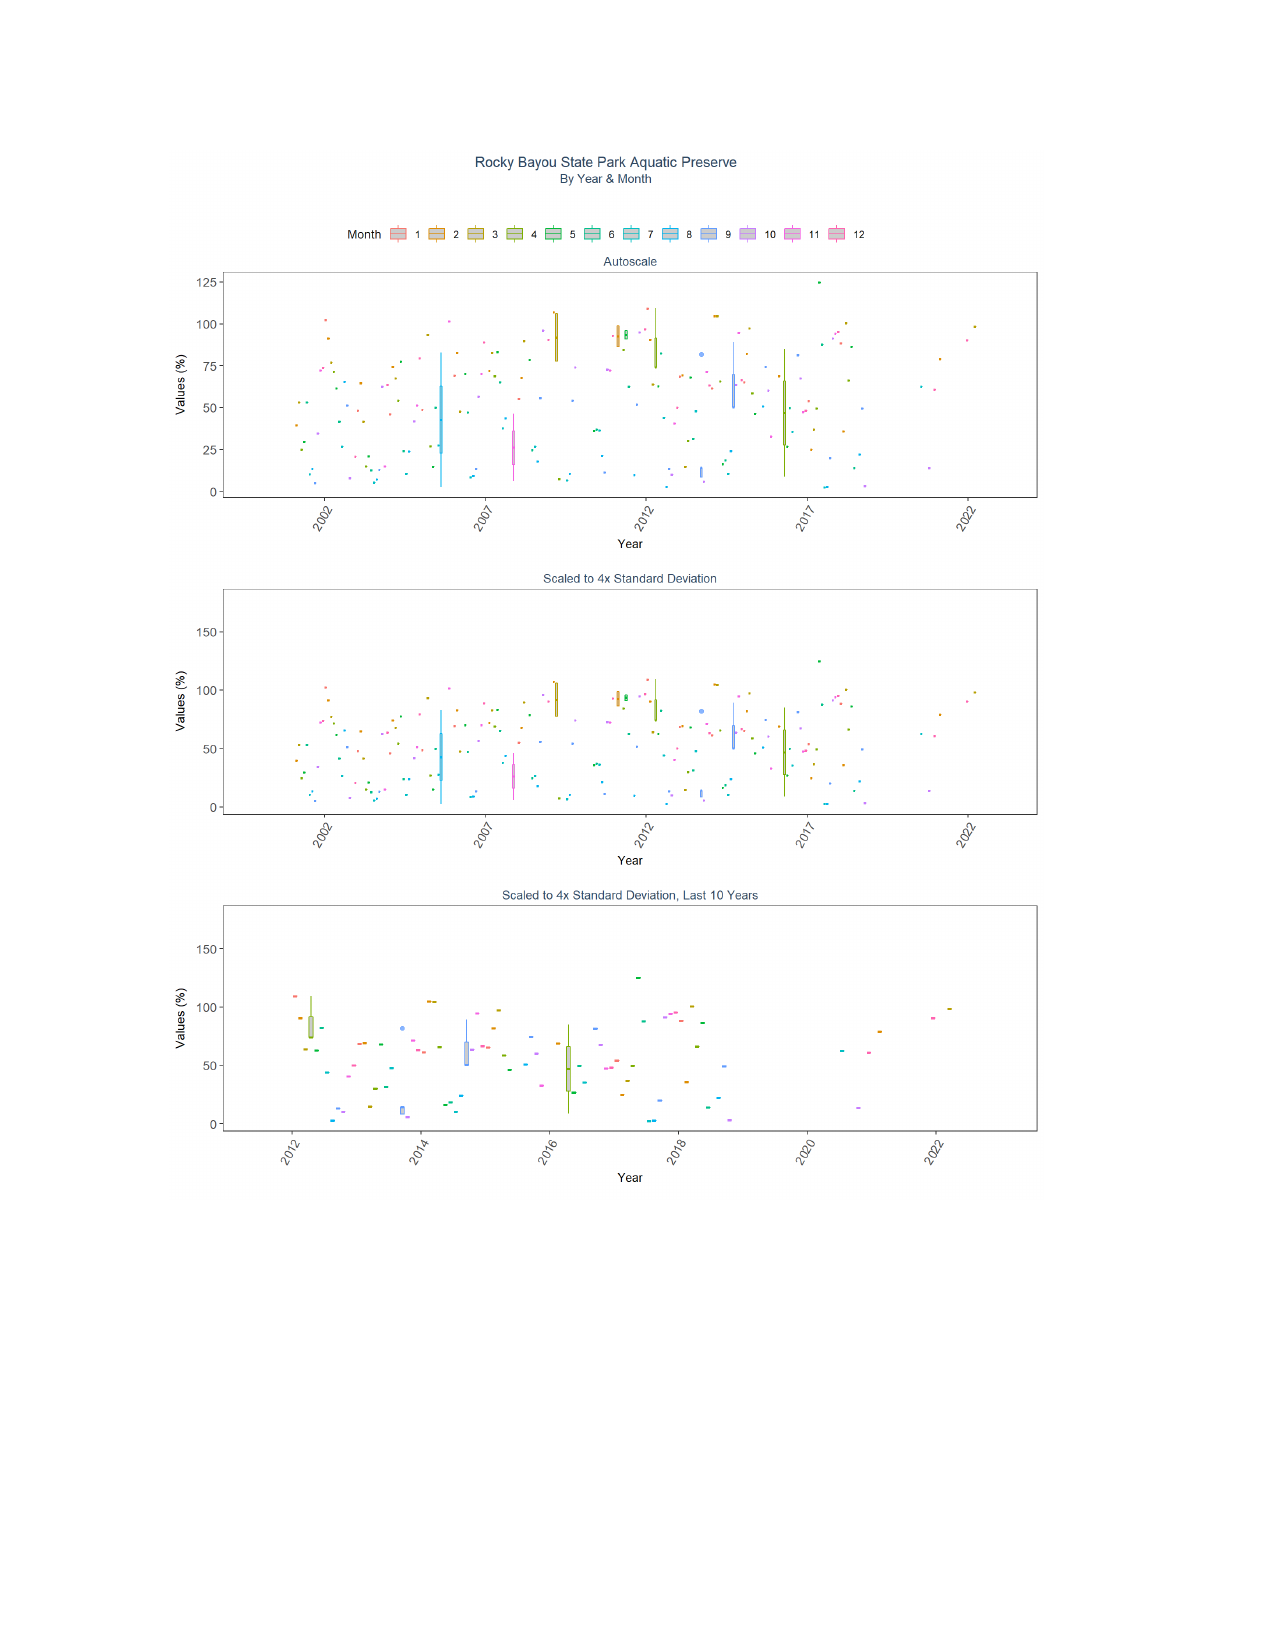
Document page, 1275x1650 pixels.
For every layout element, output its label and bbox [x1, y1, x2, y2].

picture [168, 150, 1044, 1200]
